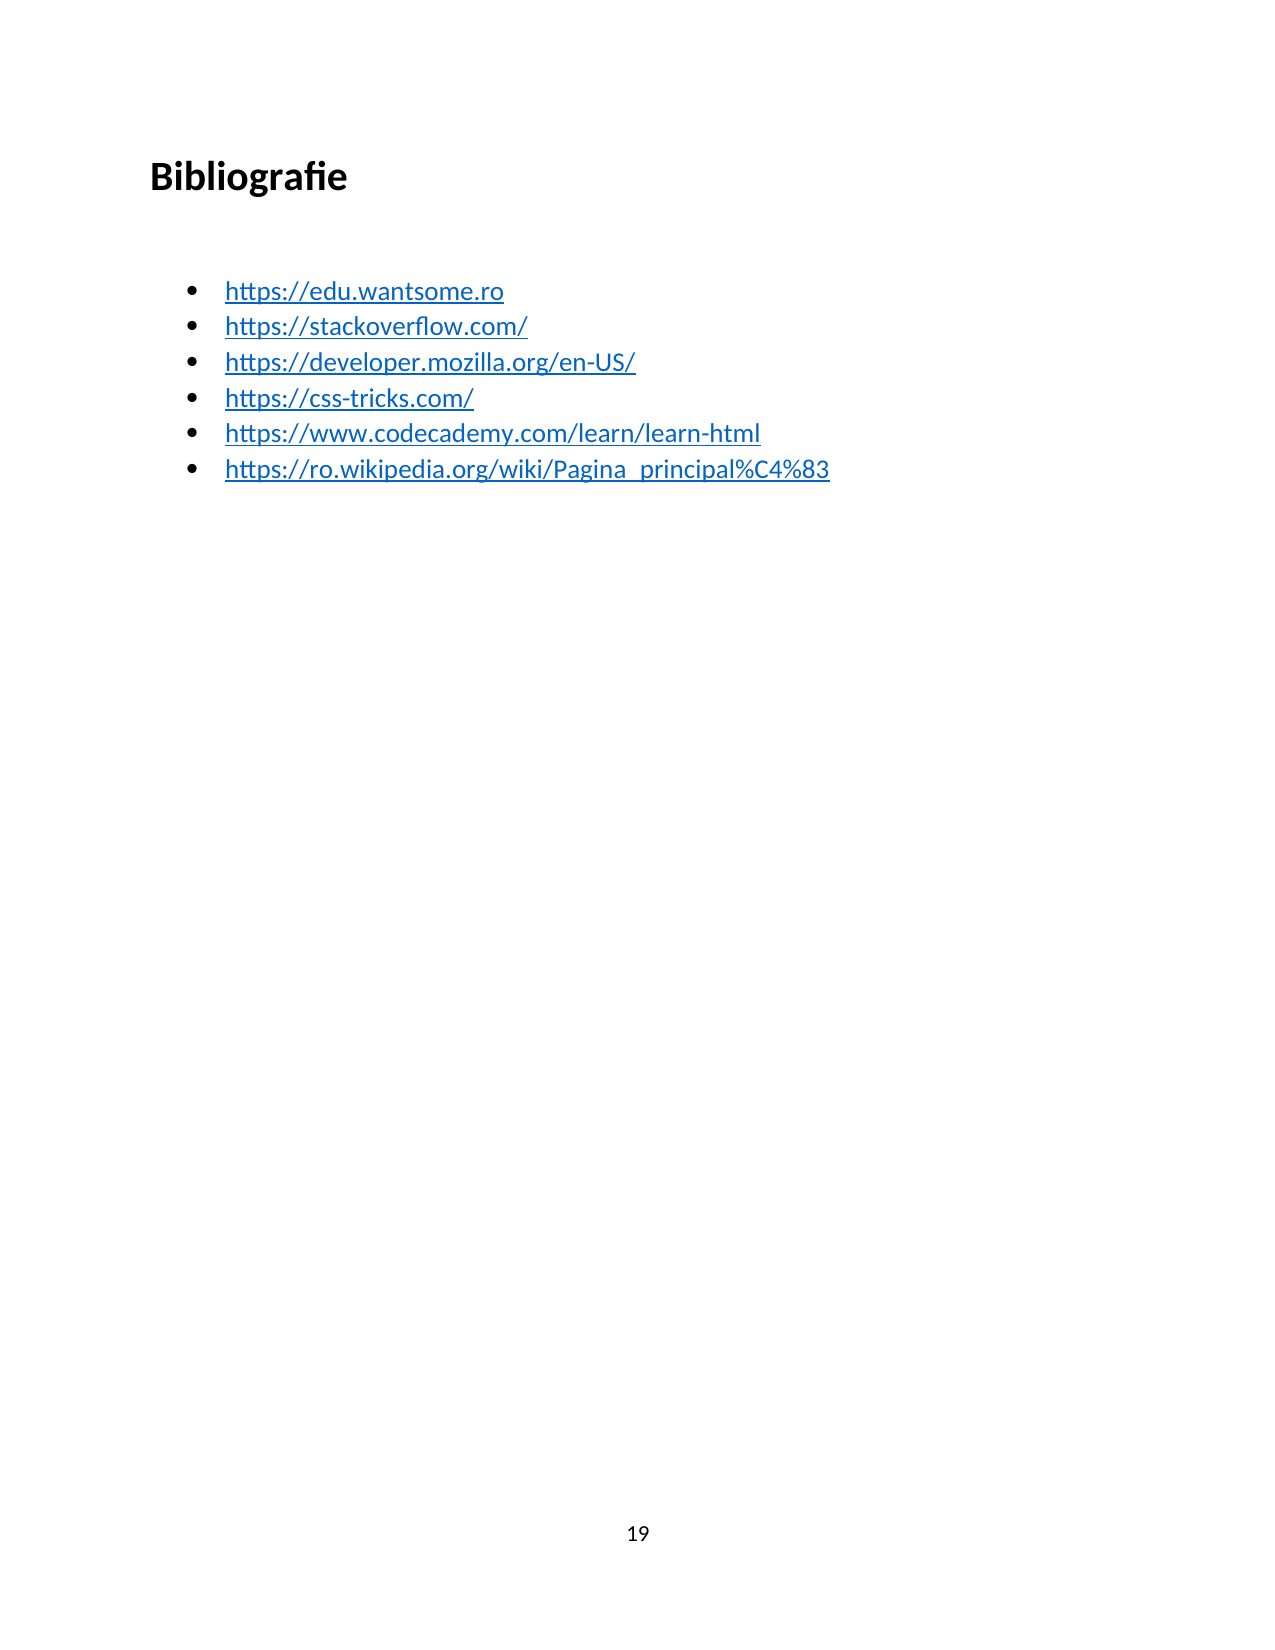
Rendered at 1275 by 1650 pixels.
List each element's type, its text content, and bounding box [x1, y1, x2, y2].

list https://developer.mozilla.org/en-US/ [187, 345, 1125, 378]
text Bibliografie [150, 150, 1125, 201]
list https://stackoverflow.com/ [187, 309, 1125, 342]
list https://css-tricks.com/ [187, 381, 1125, 414]
list https://edu.wantsome.ro [187, 274, 1125, 307]
list https://www.codecademy.com/learn/learn-html [187, 416, 1125, 449]
list https://ro.wikipedia.org/wiki/Pagina_principal%C4%83 [187, 452, 1125, 485]
